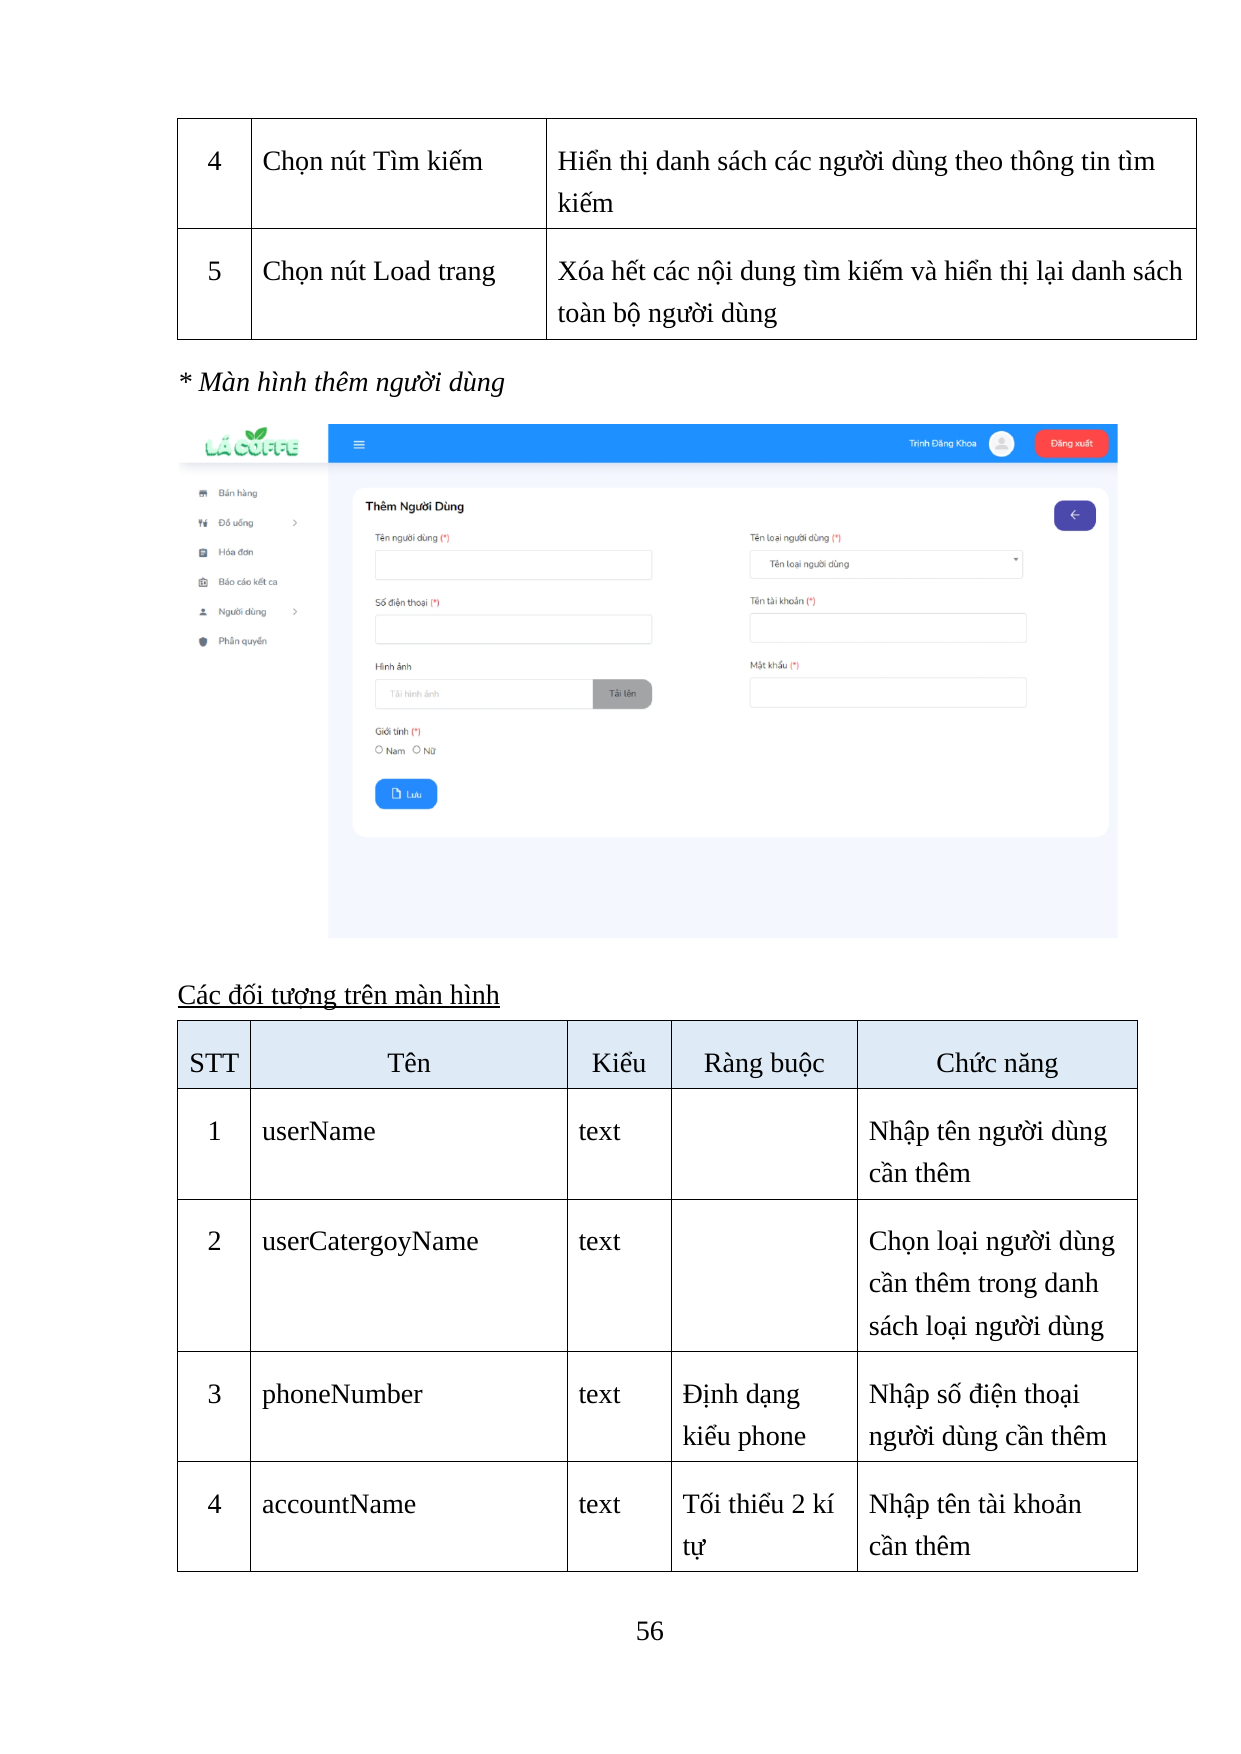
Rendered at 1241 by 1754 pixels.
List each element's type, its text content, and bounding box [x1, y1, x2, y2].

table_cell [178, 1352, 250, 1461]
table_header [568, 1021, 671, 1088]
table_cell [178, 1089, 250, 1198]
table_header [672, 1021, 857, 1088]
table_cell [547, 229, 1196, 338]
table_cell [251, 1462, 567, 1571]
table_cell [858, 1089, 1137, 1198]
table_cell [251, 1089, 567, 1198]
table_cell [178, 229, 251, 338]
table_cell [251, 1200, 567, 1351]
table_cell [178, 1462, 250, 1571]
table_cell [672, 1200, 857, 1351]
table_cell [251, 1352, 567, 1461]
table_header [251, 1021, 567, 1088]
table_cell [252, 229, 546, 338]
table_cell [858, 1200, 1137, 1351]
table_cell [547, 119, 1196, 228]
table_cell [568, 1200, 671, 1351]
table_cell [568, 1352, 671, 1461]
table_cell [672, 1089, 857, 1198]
text * Màn hình thêm người dùng [177, 364, 1122, 397]
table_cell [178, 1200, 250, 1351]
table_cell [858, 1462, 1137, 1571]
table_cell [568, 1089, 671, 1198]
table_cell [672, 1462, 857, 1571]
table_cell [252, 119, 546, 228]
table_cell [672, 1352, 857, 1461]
picture [177, 424, 1117, 937]
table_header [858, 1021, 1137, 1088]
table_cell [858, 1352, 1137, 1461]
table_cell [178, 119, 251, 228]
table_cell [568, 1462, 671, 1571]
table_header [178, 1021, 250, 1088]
